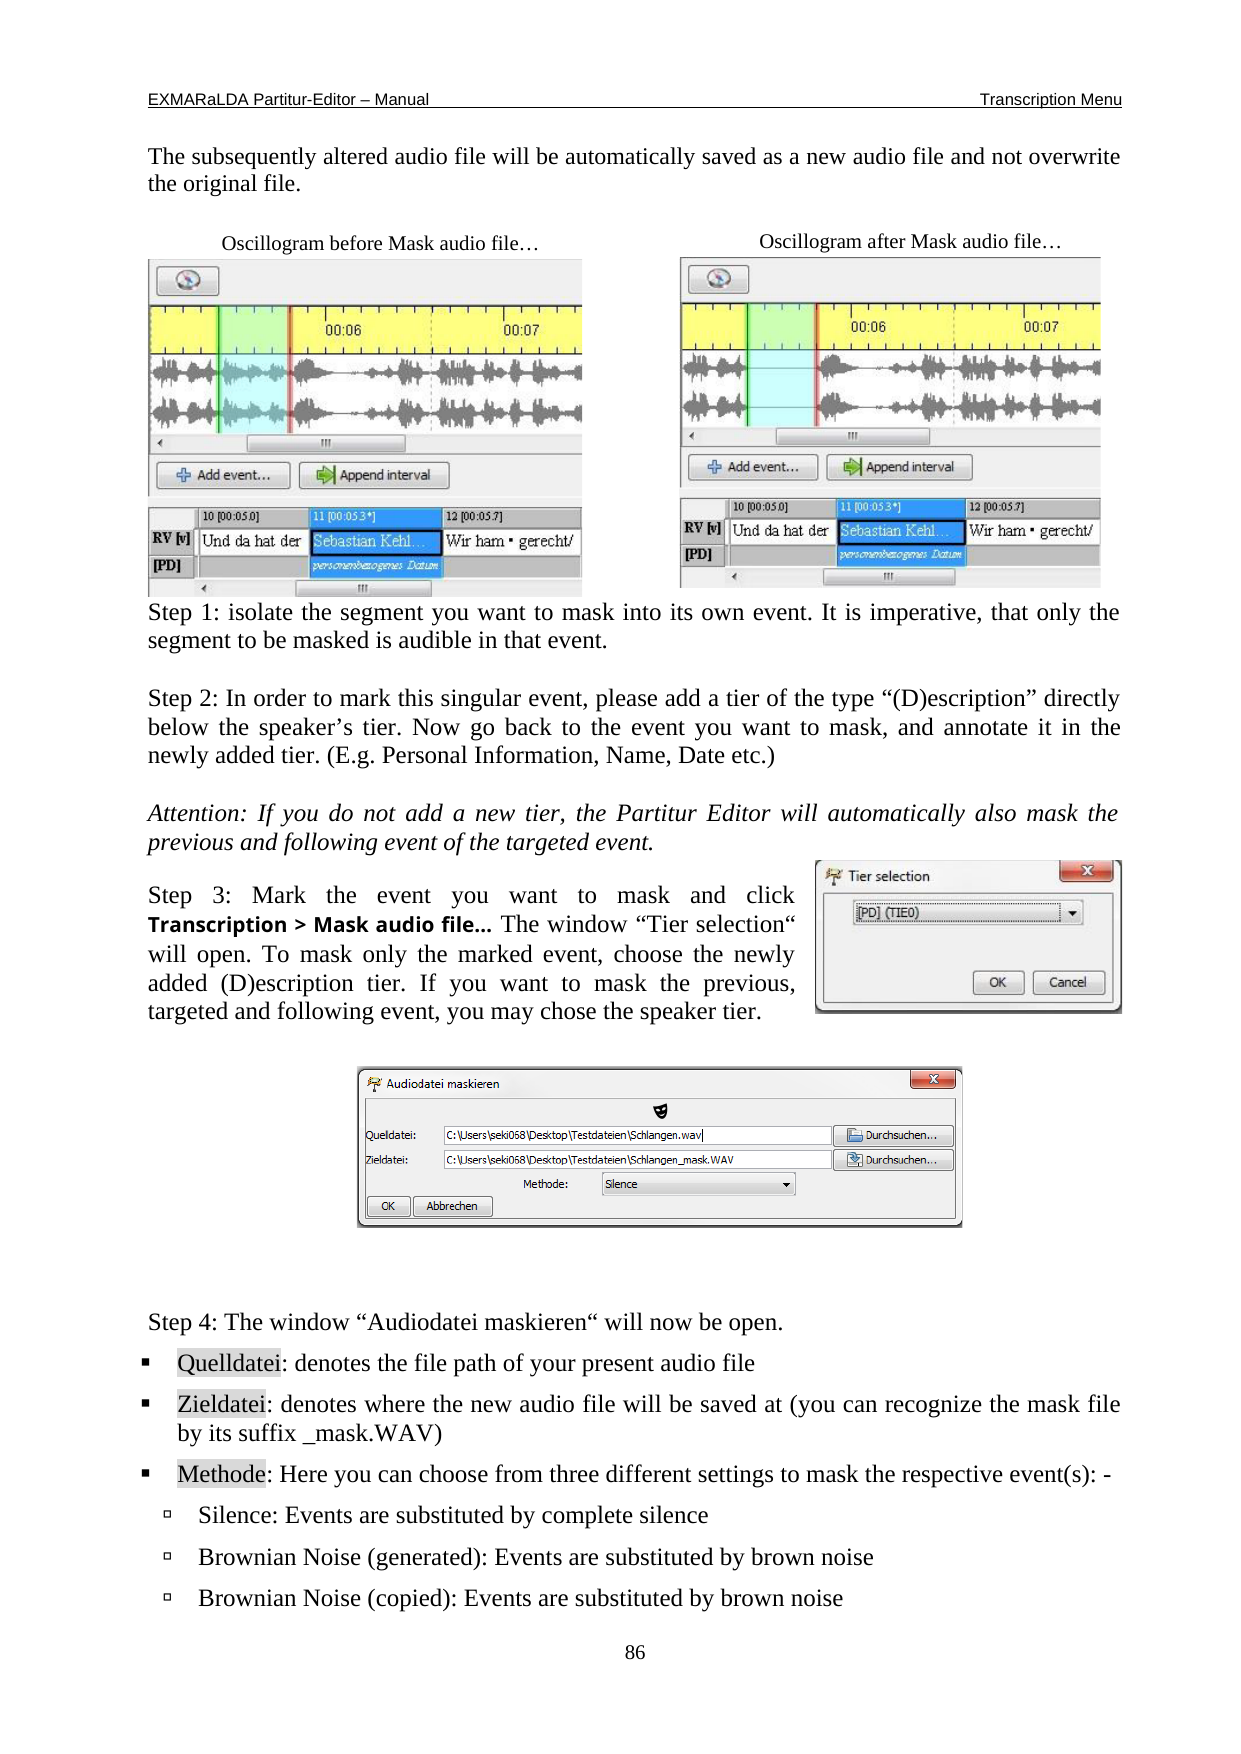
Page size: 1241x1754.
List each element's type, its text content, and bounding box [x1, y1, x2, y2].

text Step 1: isolate the segment you want to mask into its own event. It is imperative, that only the segment to be masked is audible in that event. [148, 304, 1122, 654]
text Quelldatei: denotes the file path of your present audio file [281, 1348, 1122, 1377]
text Brownian Noise (generated): Events are substituted by brown noise [162, 1542, 1122, 1571]
text Step 2: In order to mark this singular event, please add a tier of the type “(D)escription” directly below the speaker’s tier. Now go back to the event you want to mask, and annotate it in the newly added tier. (E.g. Personal Information, Name, Date etc.) [148, 683, 1122, 769]
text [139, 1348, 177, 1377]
text Brownian Noise (copied): Events are substituted by brown noise [162, 1583, 1122, 1612]
text Zieldatei: denotes where the new audio file will be saved at (you can recognize the mask file by its suffix _mask.WAV) [139, 1389, 1122, 1447]
text Step 4: The window “Audiodatei maskieren“ will now be open. [148, 1307, 1122, 1336]
text Step 3: Mark the event you want to mask and click Transcription > Mask audio file… The window “Tier selection“ will open. To mask only the marked event, choose the newly added (D)escription tier. If you want to mask the previous, targeted and following event, you may chose the speaker tier. [148, 881, 1122, 1025]
text The subsequently altered audio file will be automatically saved as a new audio file and not overwrite the original file. [148, 142, 1122, 197]
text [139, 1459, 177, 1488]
picture [356, 1066, 963, 1228]
text Attention: If you do not add a new tier, the Partitur Editor will automatically also mask the previous and following event of the targeted event. [148, 798, 1122, 856]
text Methode: Here you can choose from three different settings to mask the respective event(s): - [266, 1459, 1122, 1488]
text Silence: Events are substituted by complete silence [162, 1501, 1122, 1529]
